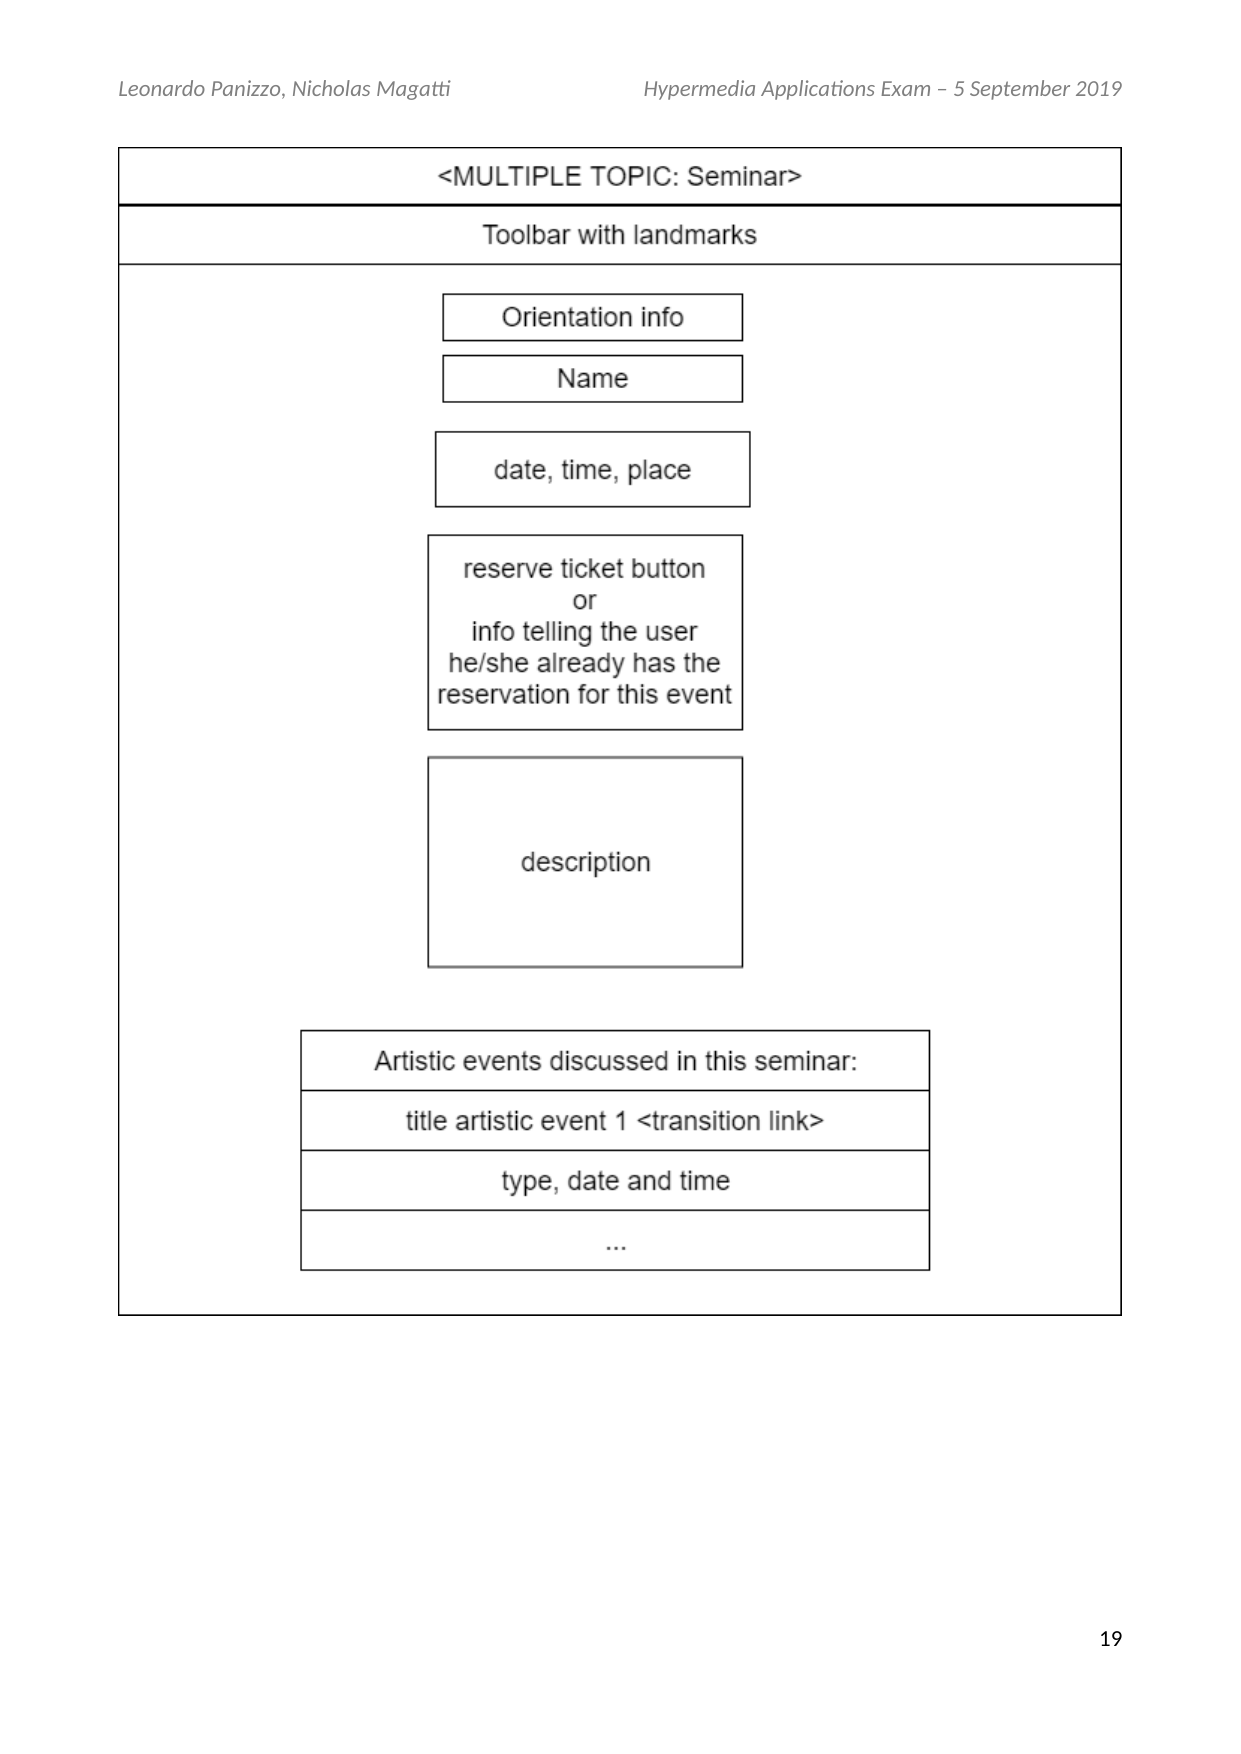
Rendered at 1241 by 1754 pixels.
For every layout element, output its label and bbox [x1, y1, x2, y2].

picture [118, 147, 1122, 1316]
